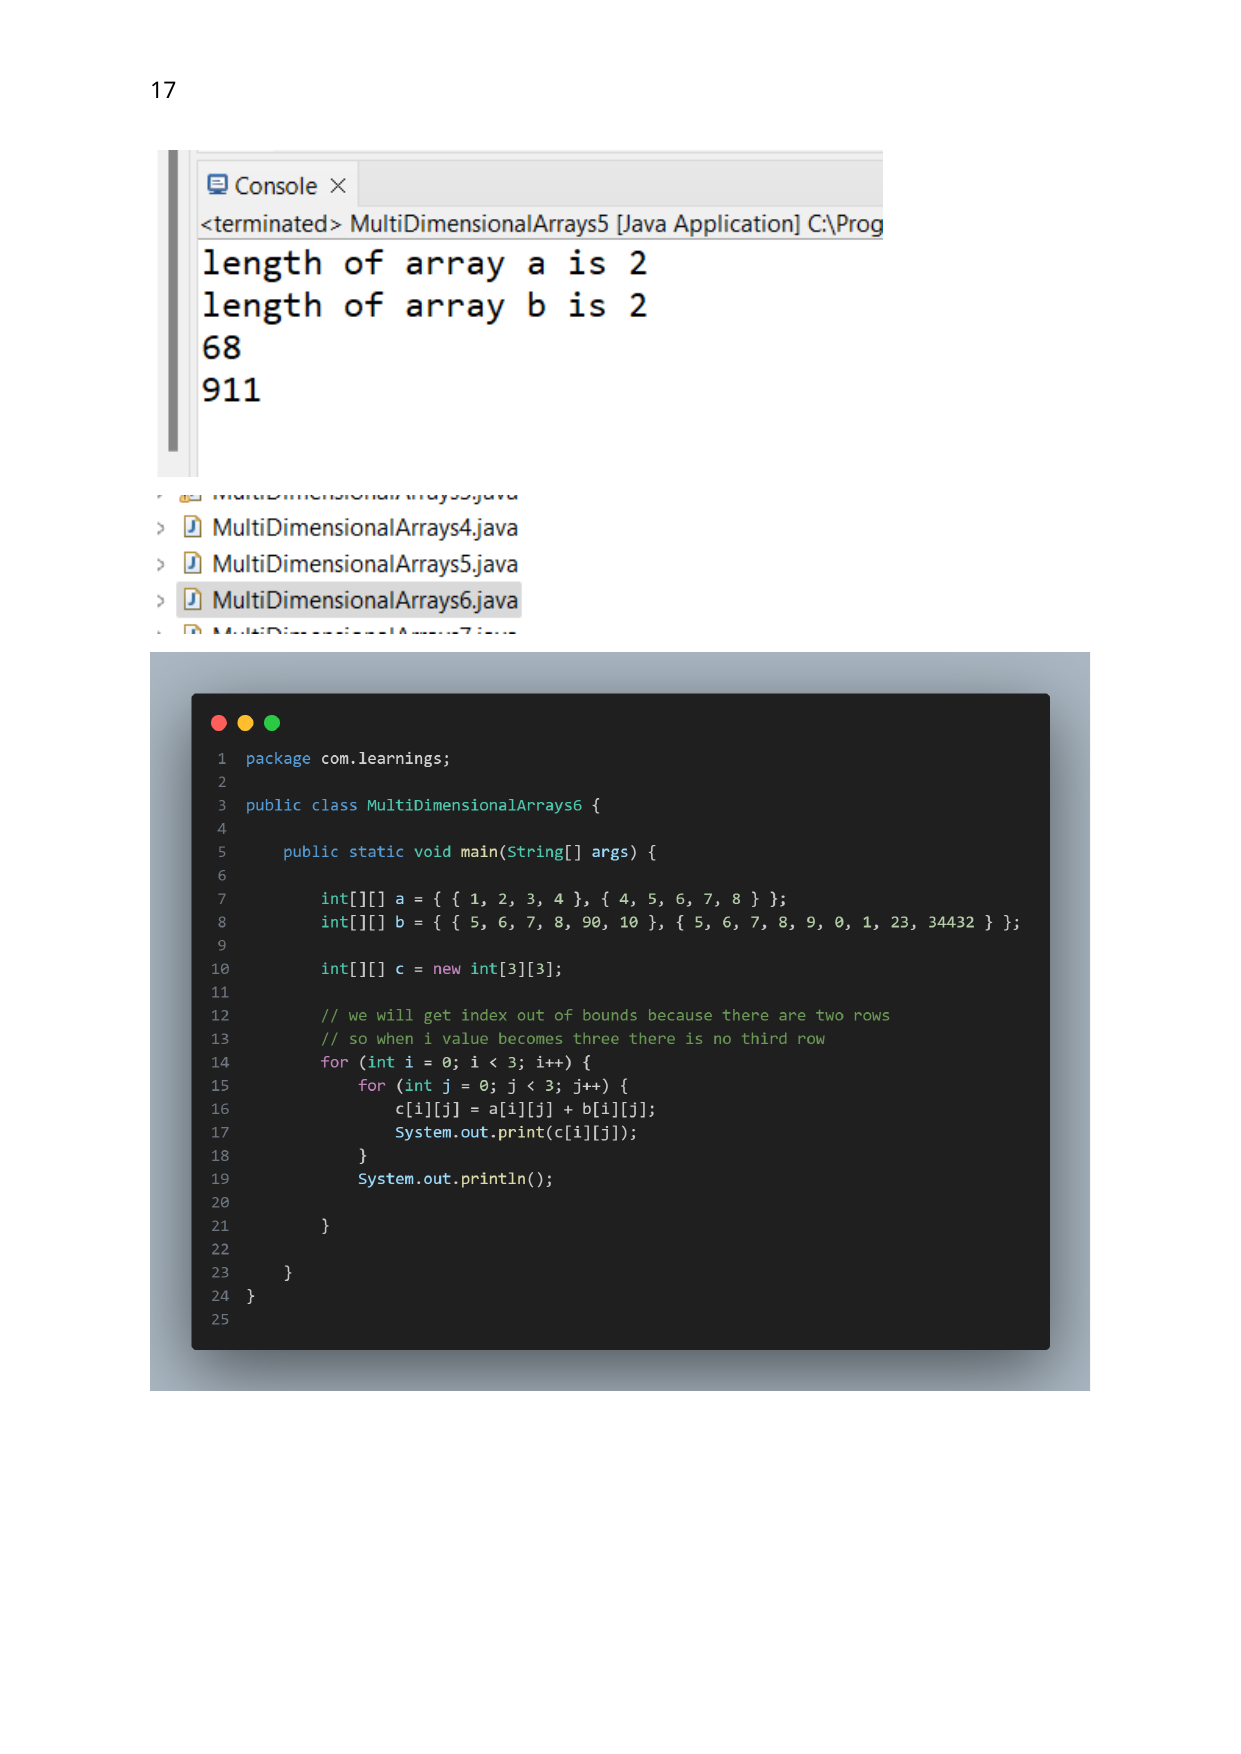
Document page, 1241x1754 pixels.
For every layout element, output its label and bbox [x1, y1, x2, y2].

picture [150, 150, 883, 477]
picture [150, 495, 558, 634]
picture [150, 652, 1091, 1391]
